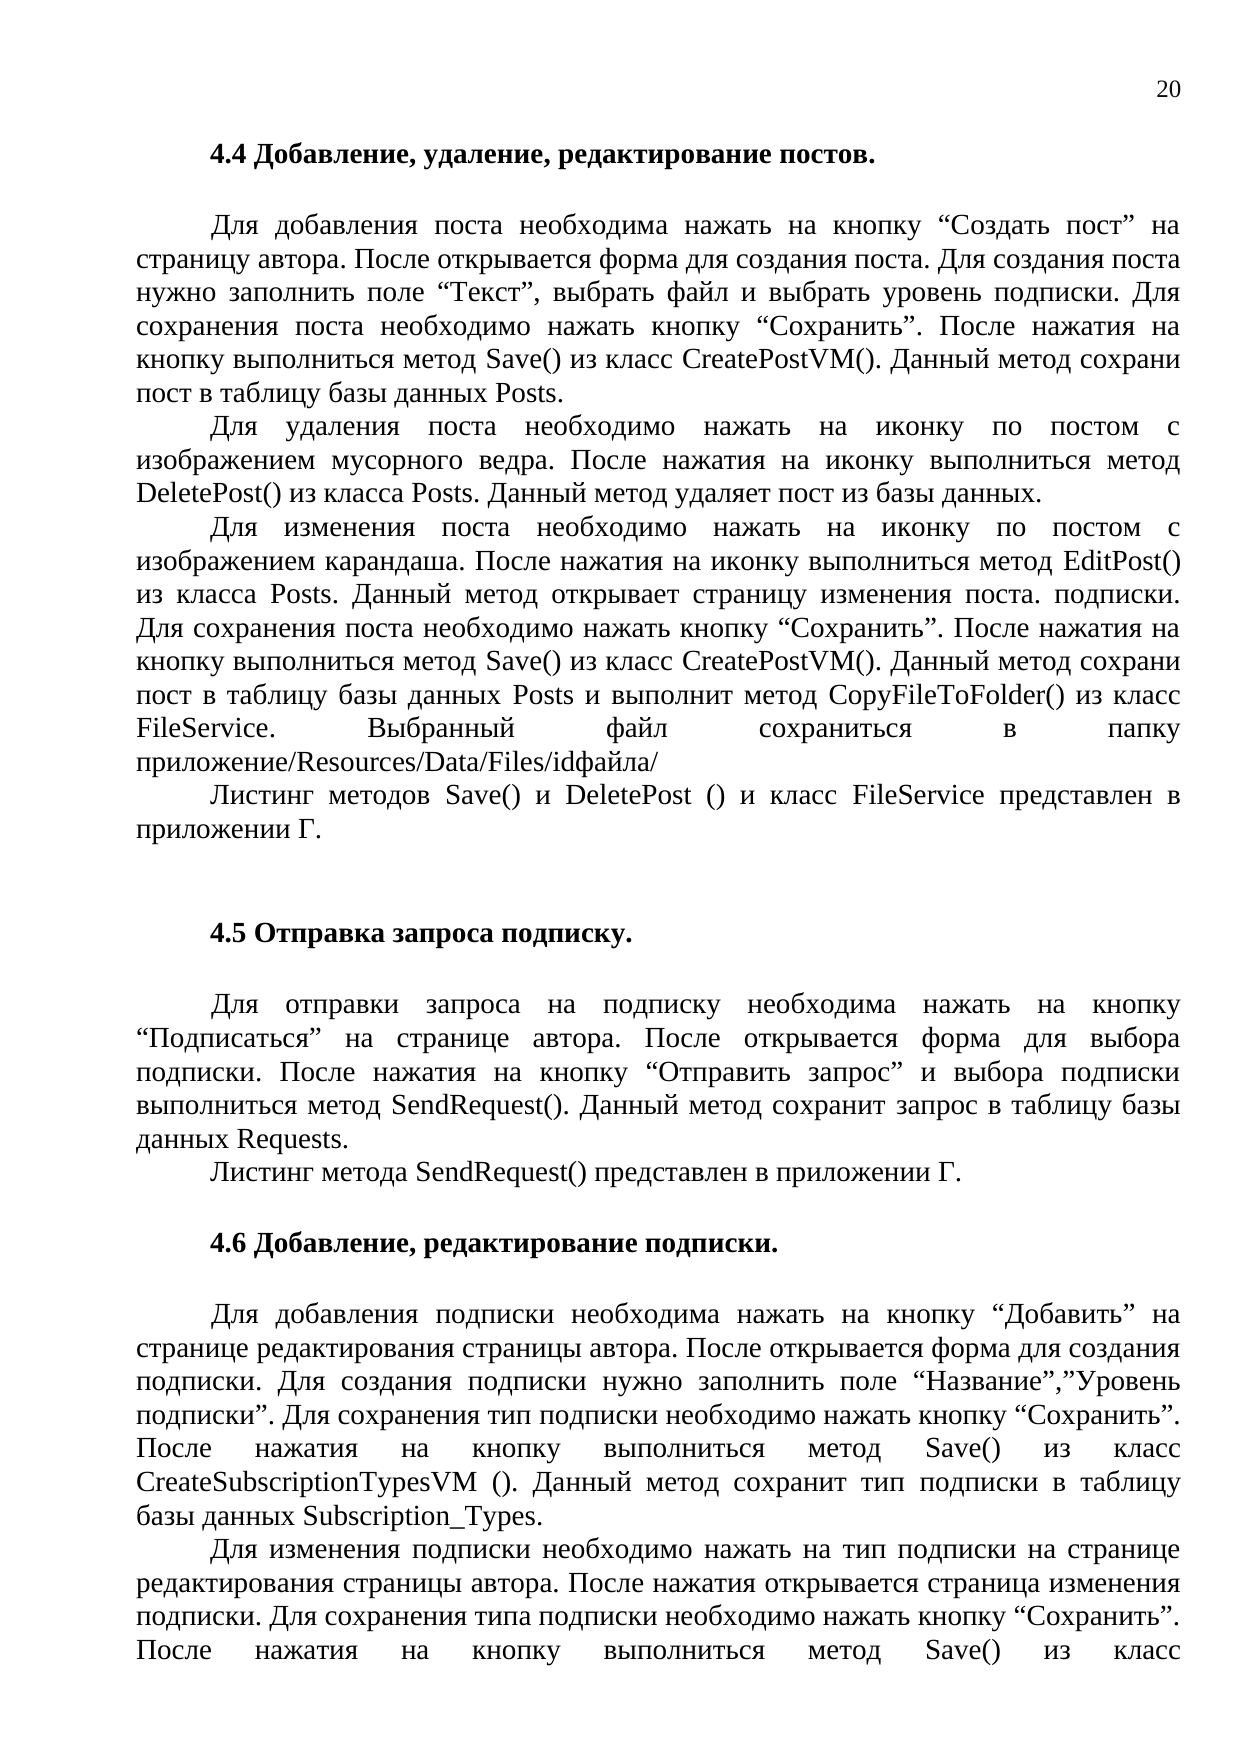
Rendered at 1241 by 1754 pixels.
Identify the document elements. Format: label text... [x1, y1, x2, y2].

text Листинг метода SendRequest() представлен в приложении Г. [136, 1154, 1181, 1188]
text Листинг методов Save() и DeletePost () и класс FileService представлен в приложении Г. [136, 777, 1181, 844]
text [136, 1531, 1181, 1665]
text Для добавления подписки необходима нажать на кнопку “Добавить” на странице редактирования страницы автора. После открывается форма для создания подписки. Для создания подписки нужно заполнить поле “Название”,”Уровень подписки”. Для сохранения тип подписки необходимо нажать кнопку “Сохранить”. После нажатия на кнопку выполниться метод Save() из класс CreateSubscriptionTypesVM (). Данный метод сохранит тип подписки в таблицу базы данных Subscription_Types. [136, 1296, 1181, 1531]
text Для изменения поста необходимо нажать на иконку по постом с изображением карандаша. После нажатия на иконку выполниться метод EditPost() из класса Posts. Данный метод открывает страницу изменения поста. подписки. Для сохранения поста необходимо нажать кнопку “Сохранить”. После нажатия на кнопку выполниться метод Save() из класс CreatePostVM(). Данный метод сохрани пост в таблицу базы данных Posts и выполнит метод CopyFileToFolder() из класс FileService. Выбранный файл сохраниться в папку приложение/Resources/Data/Files/idфайла/ [136, 509, 1181, 777]
text Для добавления поста необходима нажать на кнопку “Создать пост” на страницу автора. После открывается форма для создания поста. Для создания поста нужно заполнить поле “Текст”, выбрать файл и выбрать уровень подписки. Для сохранения поста необходимо нажать кнопку “Сохранить”. После нажатия на кнопку выполниться метод Save() из класс CreatePostVM(). Данный метод сохрани пост в таблицу базы данных Posts. [136, 207, 1181, 408]
subtitle 4.6 Добавление, редактирование подписки. [136, 1225, 1181, 1259]
subtitle 4.4 Добавление, удаление, редактирование постов. [136, 136, 1181, 170]
text Для отправки запроса на подписку необходима нажать на кнопку “Подписаться” на странице автора. После открывается форма для выбора подписки. После нажатия на кнопку “Отправить запрос” и выбора подписки выполниться метод SendRequest(). Данный метод сохранит запрос в таблицу базы данных Requests. [136, 987, 1181, 1154]
text Для удаления поста необходимо нажать на иконку по постом с изображением мусорного ведра. После нажатия на иконку выполниться метод DeletePost() из класса Posts. Данный метод удаляет пост из базы данных. [136, 408, 1181, 509]
subtitle 4.5 Отправка запроса подписку. [136, 916, 1181, 949]
